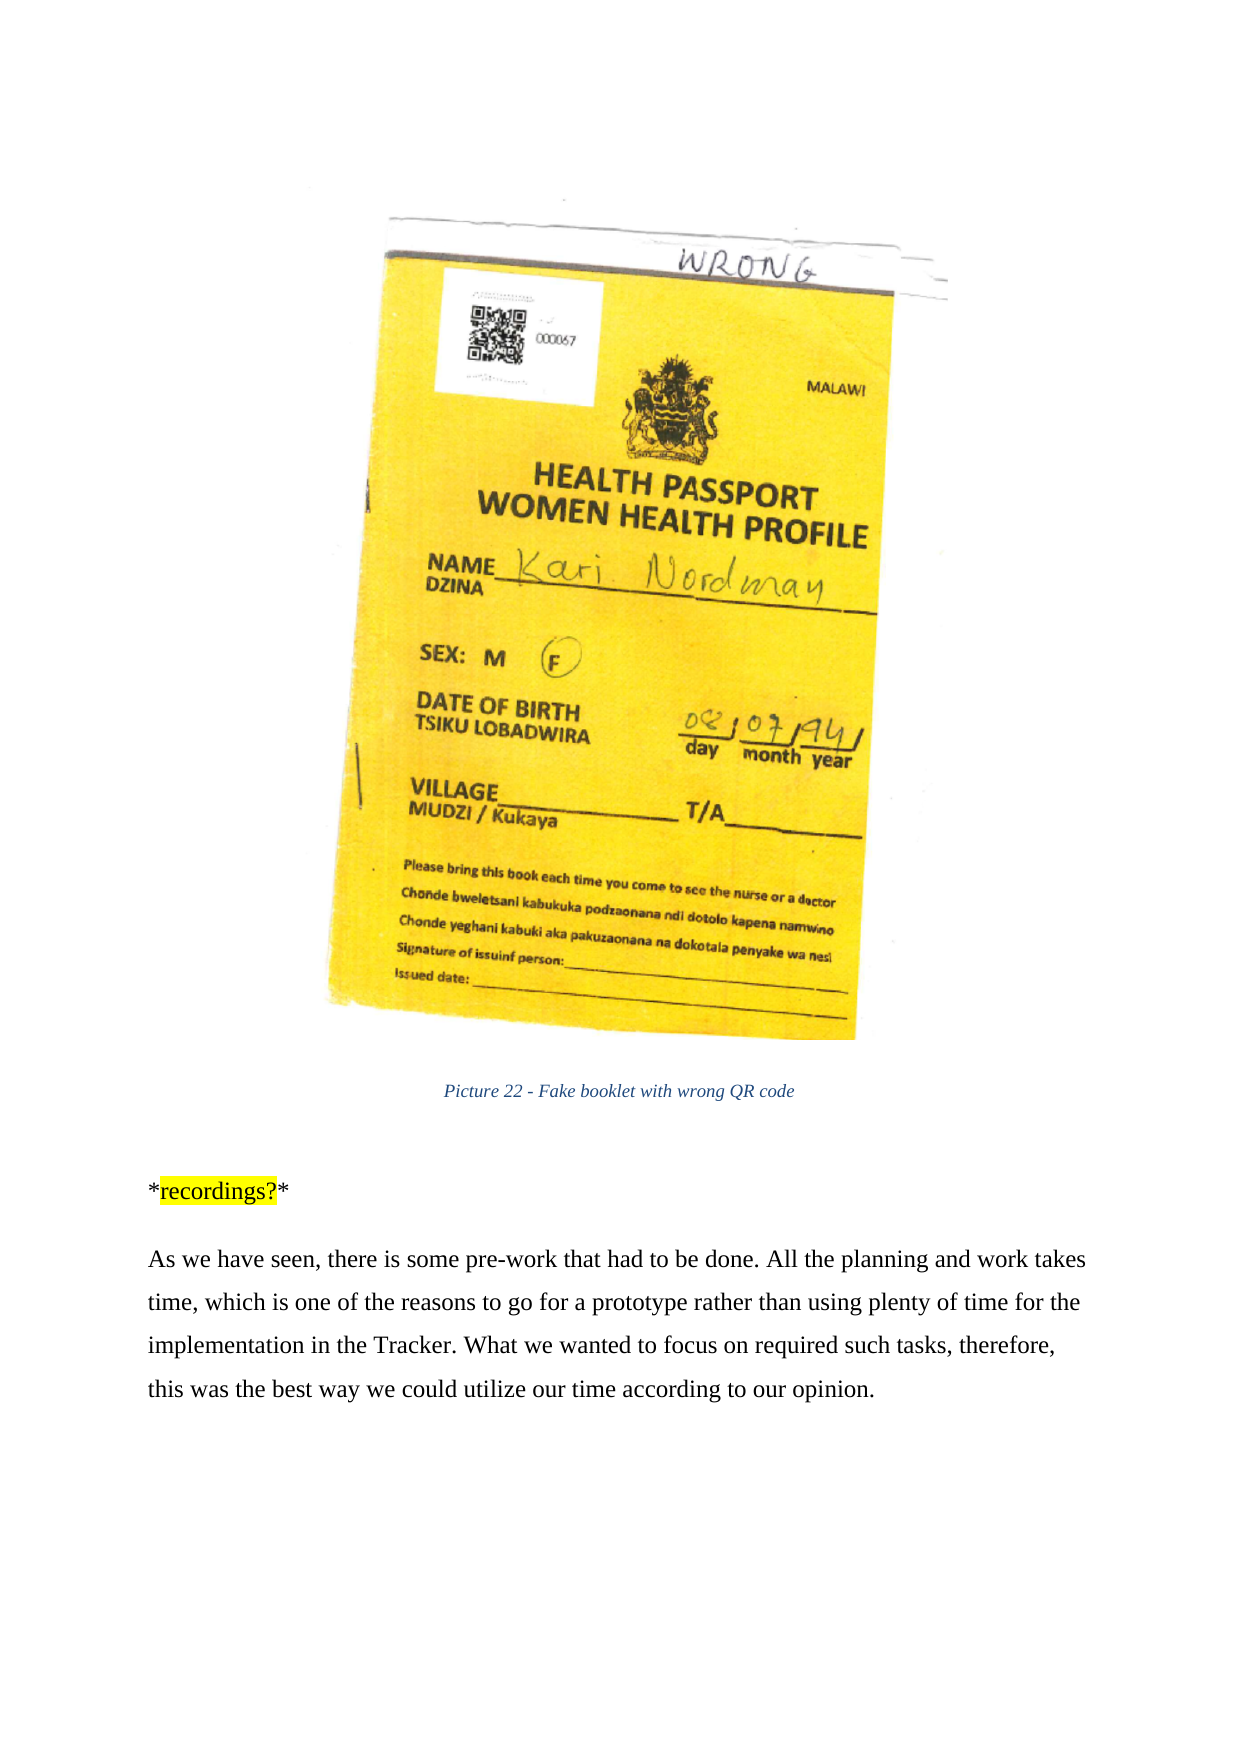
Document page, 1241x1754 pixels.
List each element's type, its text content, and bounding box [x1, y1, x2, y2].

text *recordings?* [277, 1176, 1092, 1205]
text As we have seen, there is some pre-work that had to be done. All the planning and work takes time, which is one of the reasons to go for a prototype rather than using plenty of time for the implementation in the Tracker. What we wanted to focus on required such tasks, therefore, this was the best way we could utilize our time according to our opinion. [148, 1244, 1092, 1402]
picture [292, 167, 947, 1040]
text Picture 22 - Fake booklet with wrong QR code [148, 1080, 1092, 1102]
